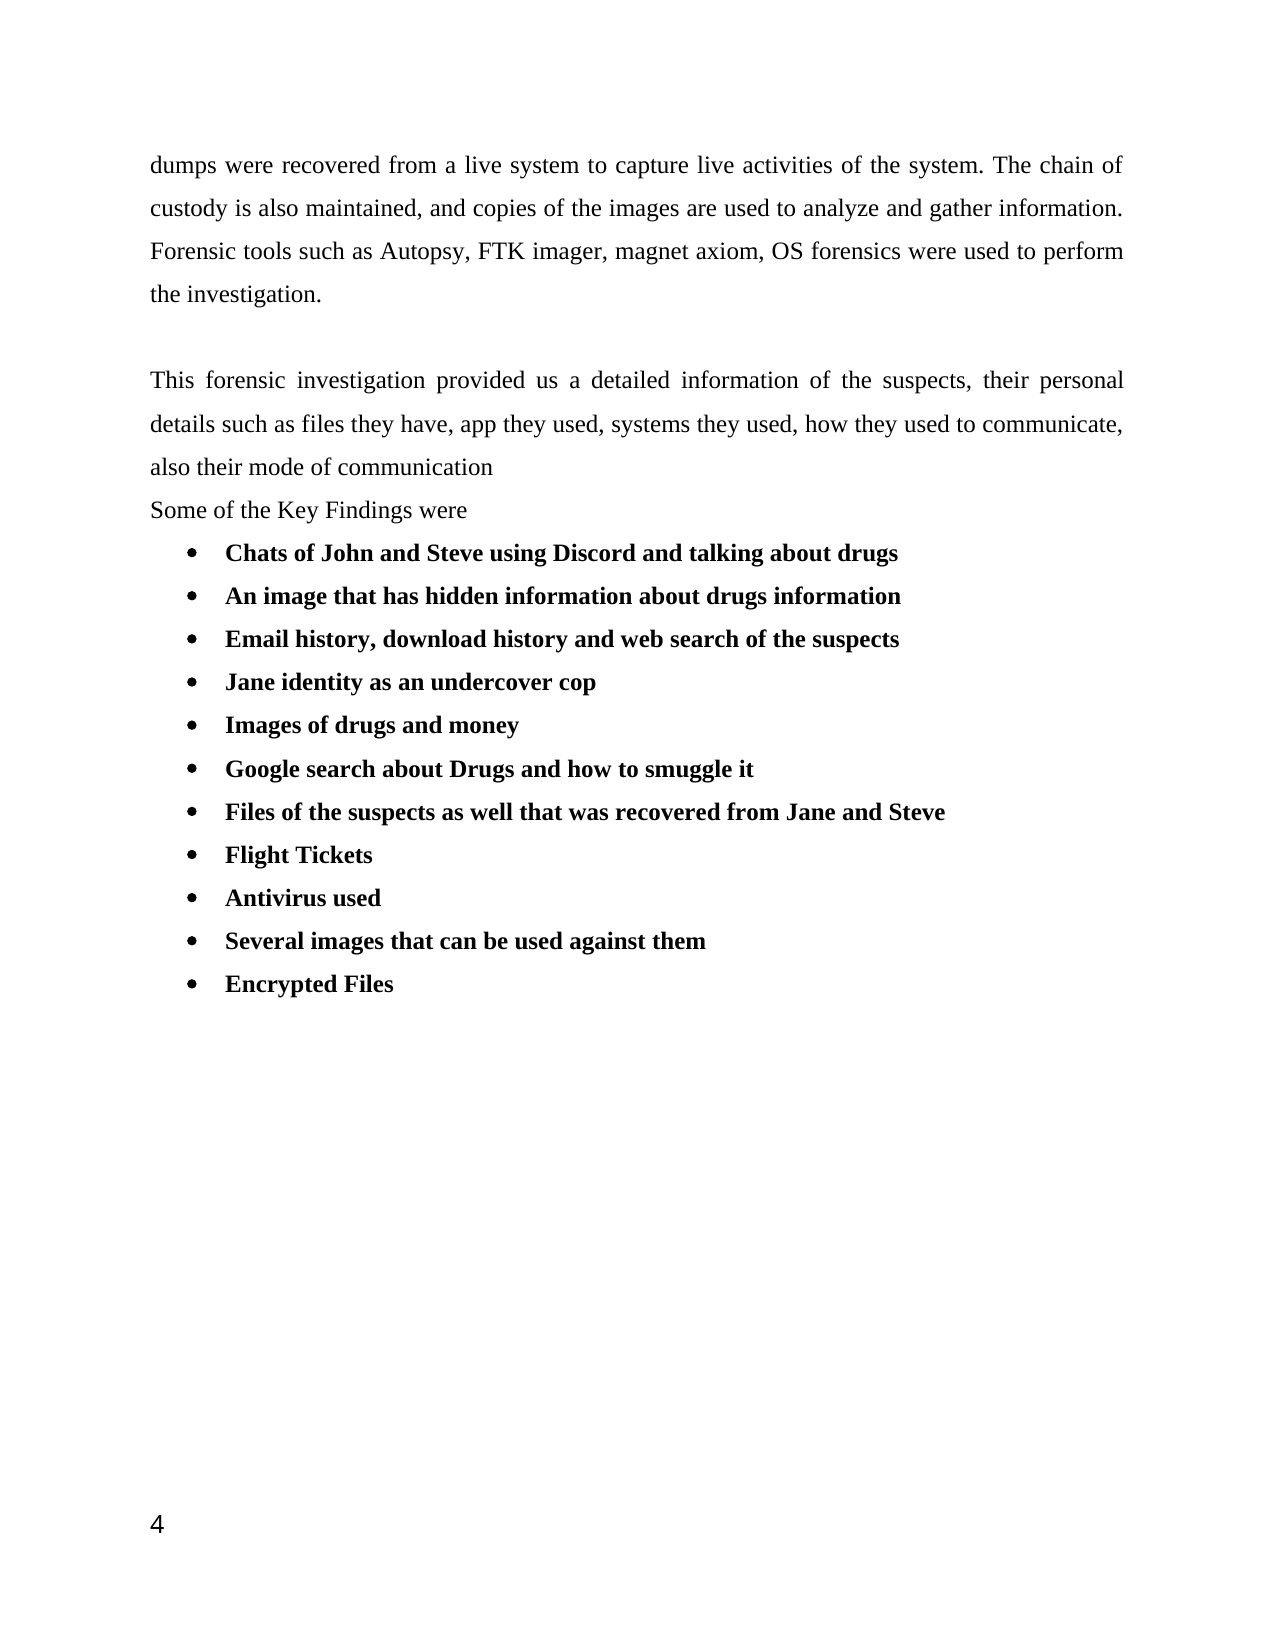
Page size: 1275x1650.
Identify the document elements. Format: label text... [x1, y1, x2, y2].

list An image that has hidden information about drugs information [187, 581, 1125, 610]
list Jane identity as an undercover cop [187, 667, 1125, 696]
list Google search about Drugs and how to smuggle it [187, 754, 1125, 782]
list Email history, download history and web search of the suspects [187, 624, 1125, 653]
text This forensic investigation provided us a detailed information of the suspects, their personal details such as files they have, app they used, systems they used, how they used to communicate, also their mode of communication [150, 366, 1125, 481]
list Encrypted Files [187, 969, 1125, 998]
list Images of drugs and money [187, 711, 1125, 739]
text Some of the Key Findings were [150, 495, 1125, 524]
list Antivirus used [187, 883, 1125, 912]
list Files of the suspects as well that was recovered from Jane and Steve [187, 797, 1125, 826]
list Flight Tickets [187, 840, 1125, 869]
list Several images that can be used against them [187, 926, 1125, 955]
list Chats of John and Steve using Discord and talking about drugs [187, 538, 1125, 567]
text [150, 150, 1125, 308]
